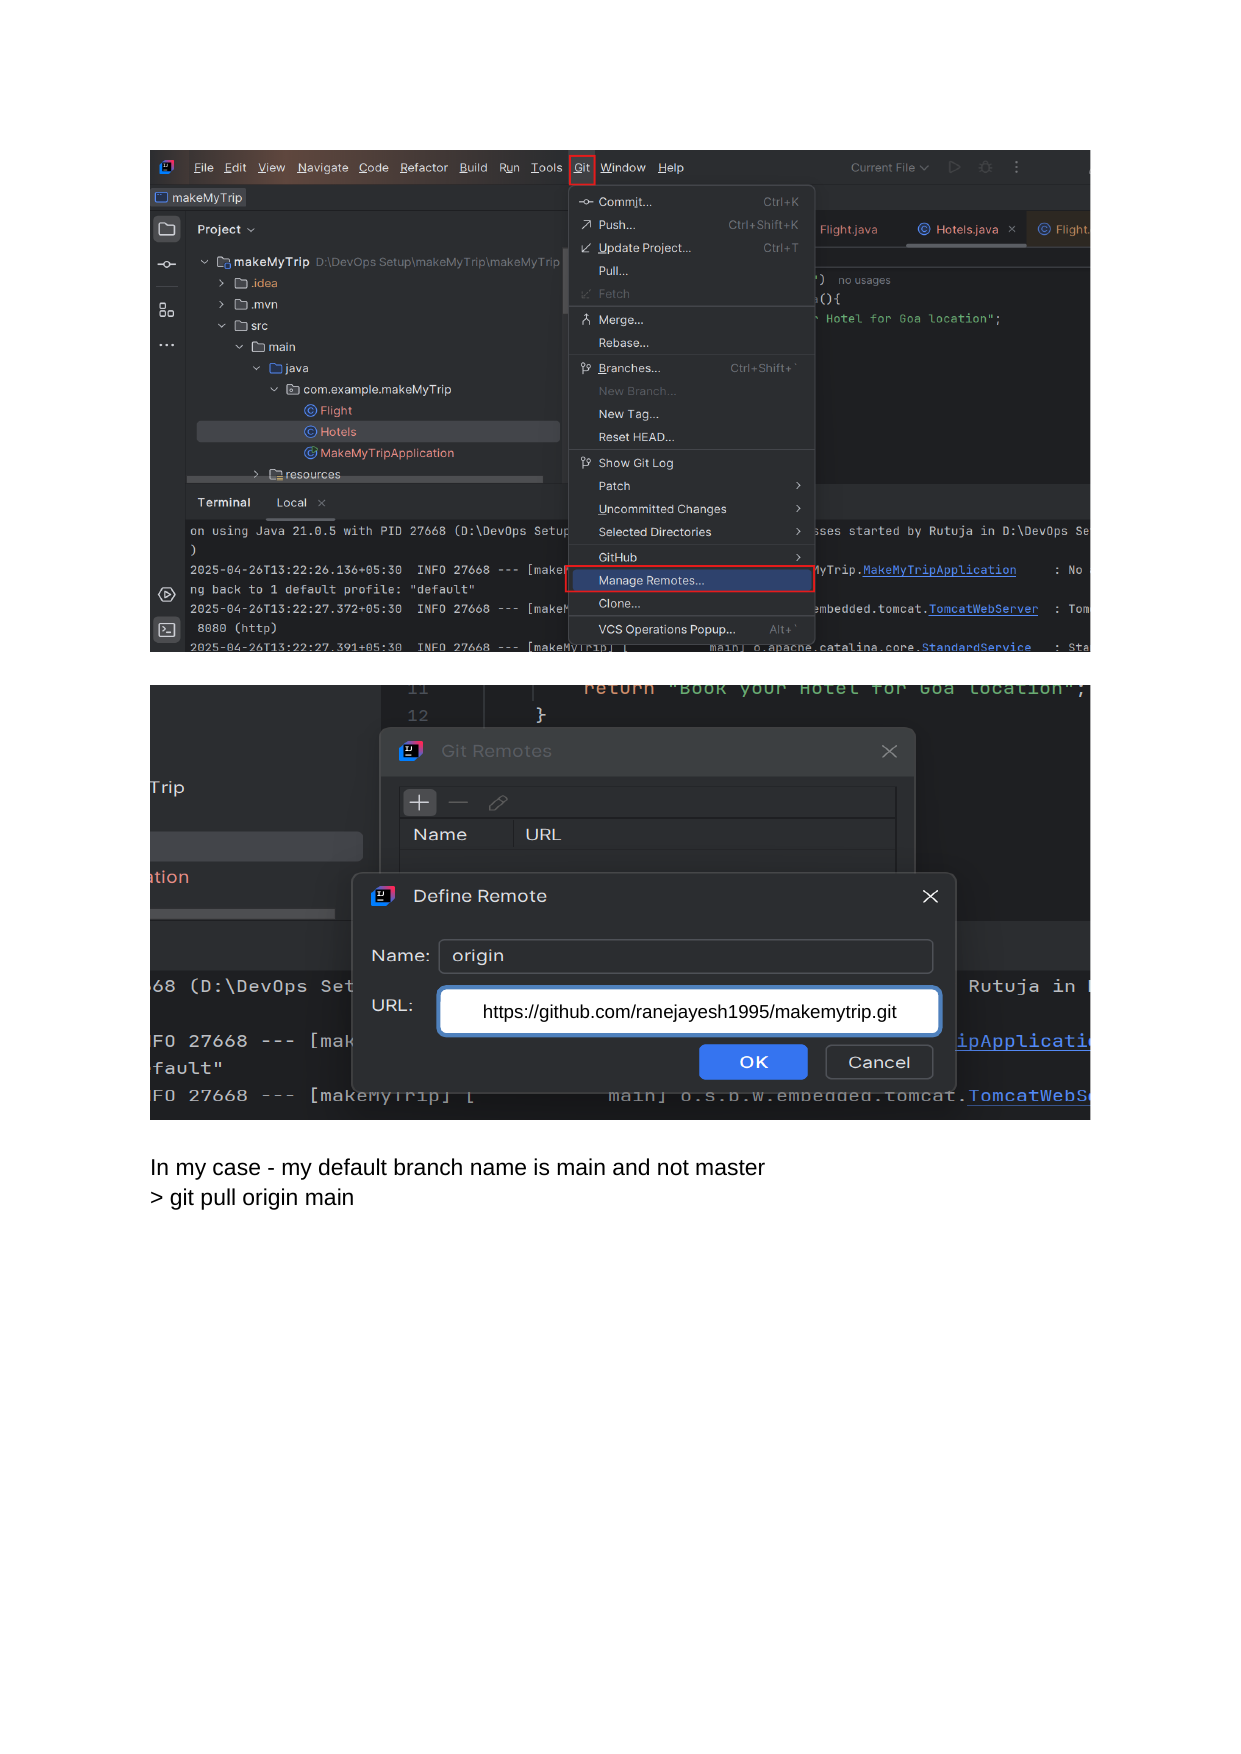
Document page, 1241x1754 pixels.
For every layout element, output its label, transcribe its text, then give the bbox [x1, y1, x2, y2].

text In my case - my default branch name is main and not master [150, 1154, 1090, 1180]
picture [150, 150, 1091, 652]
text > git pull origin main [150, 1184, 1090, 1211]
picture [150, 685, 1091, 1120]
